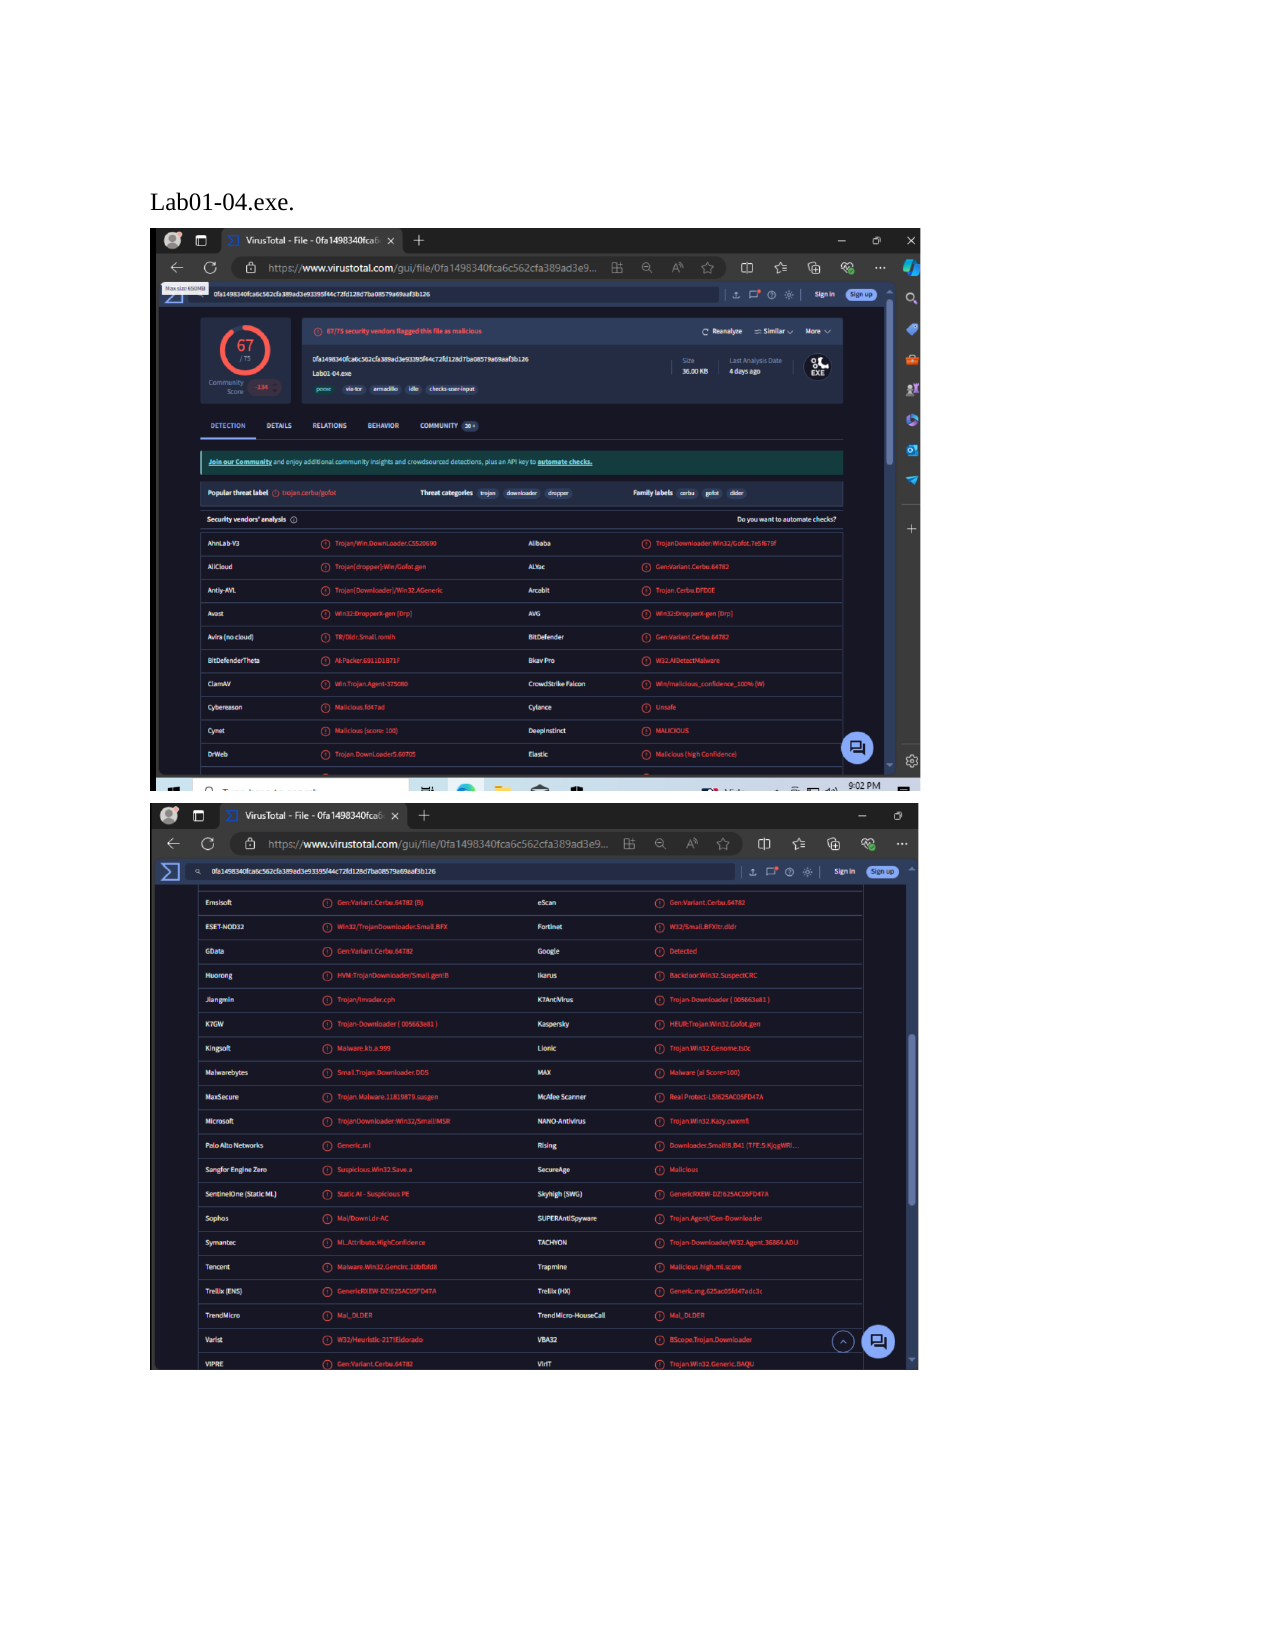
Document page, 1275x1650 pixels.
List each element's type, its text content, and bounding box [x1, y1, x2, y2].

subtitle Lab01-04.exe. [150, 187, 1125, 216]
picture [150, 228, 921, 791]
picture [150, 803, 919, 1370]
